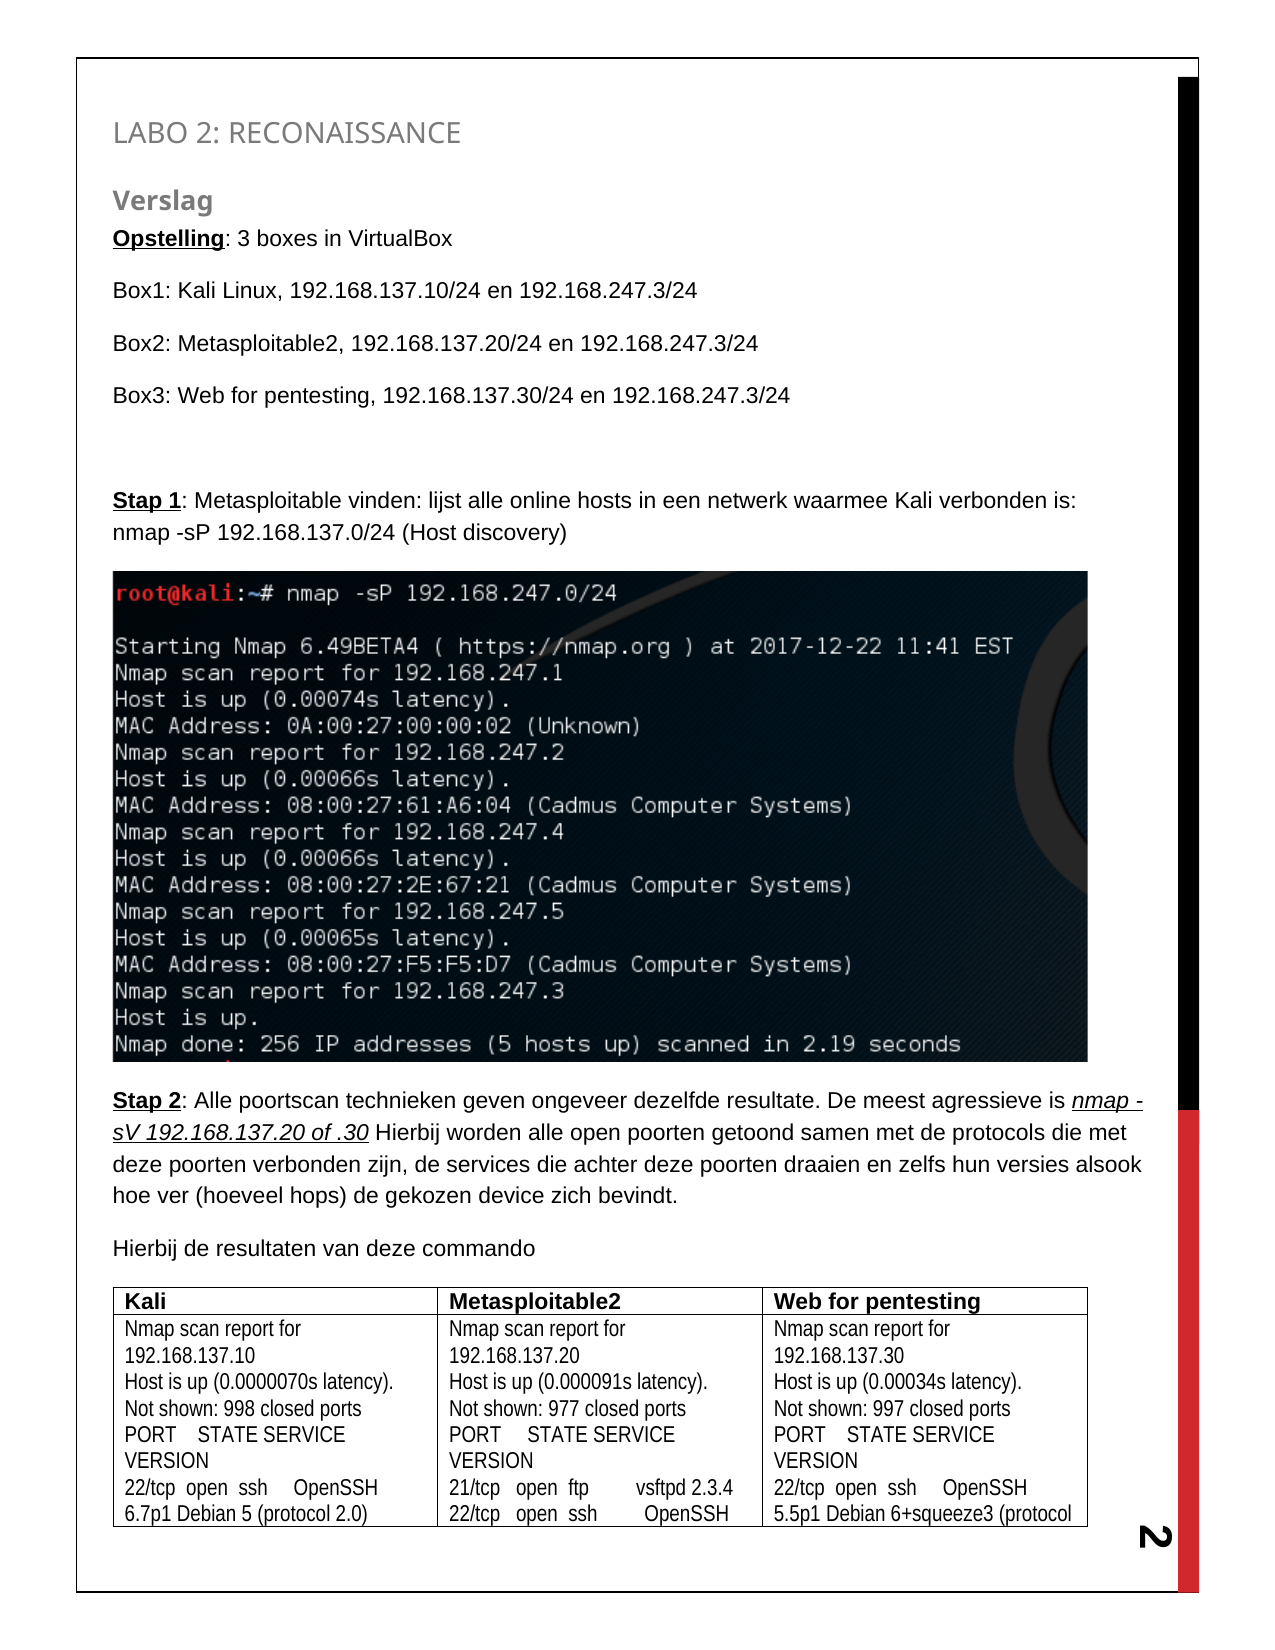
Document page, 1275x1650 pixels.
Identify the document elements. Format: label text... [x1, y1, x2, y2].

text Box3: Web for pentesting, 192.168.137.30/24 en 192.168.247.3/24 [112, 382, 1162, 409]
picture [112, 571, 1088, 1062]
subtitle labo 2: Reconaissance [112, 112, 1162, 152]
text Box1: Kali Linux, 192.168.137.10/24 en 192.168.247.3/24 [112, 277, 1162, 304]
table_header Metasploitable2 [438, 1288, 762, 1314]
subtitle Verslag [112, 181, 1162, 218]
text Opstelling: 3 boxes in VirtualBox [112, 225, 1162, 251]
text Hierbij de resultaten van deze commando [112, 1234, 1162, 1261]
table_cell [114, 1315, 437, 1526]
text Stap 2: Alle poortscan technieken geven ongeveer dezelfde resultate. De meest agressieve is nmap -sV 192.168.137.20 of .30 Hierbij worden alle open poorten getoond samen met de protocols die met deze poorten verbonden zijn, de services die achter deze poorten draaien en zelfs hun versies alsook hoe ver (hoeveel hops) de gekozen device zich bevindt. [112, 1087, 1162, 1208]
table_header Kali [114, 1288, 437, 1314]
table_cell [763, 1315, 1087, 1526]
table_header Web for pentesting [763, 1288, 1087, 1314]
text Box2: Metasploitable2, 192.168.137.20/24 en 192.168.247.3/24 [112, 330, 1162, 356]
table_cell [438, 1315, 762, 1526]
text Stap 1: Metasploitable vinden: lijst alle online hosts in een netwerk waarmee Kali verbonden is: nmap -sP 192.168.137.0/24 (Host discovery) [112, 487, 1162, 545]
